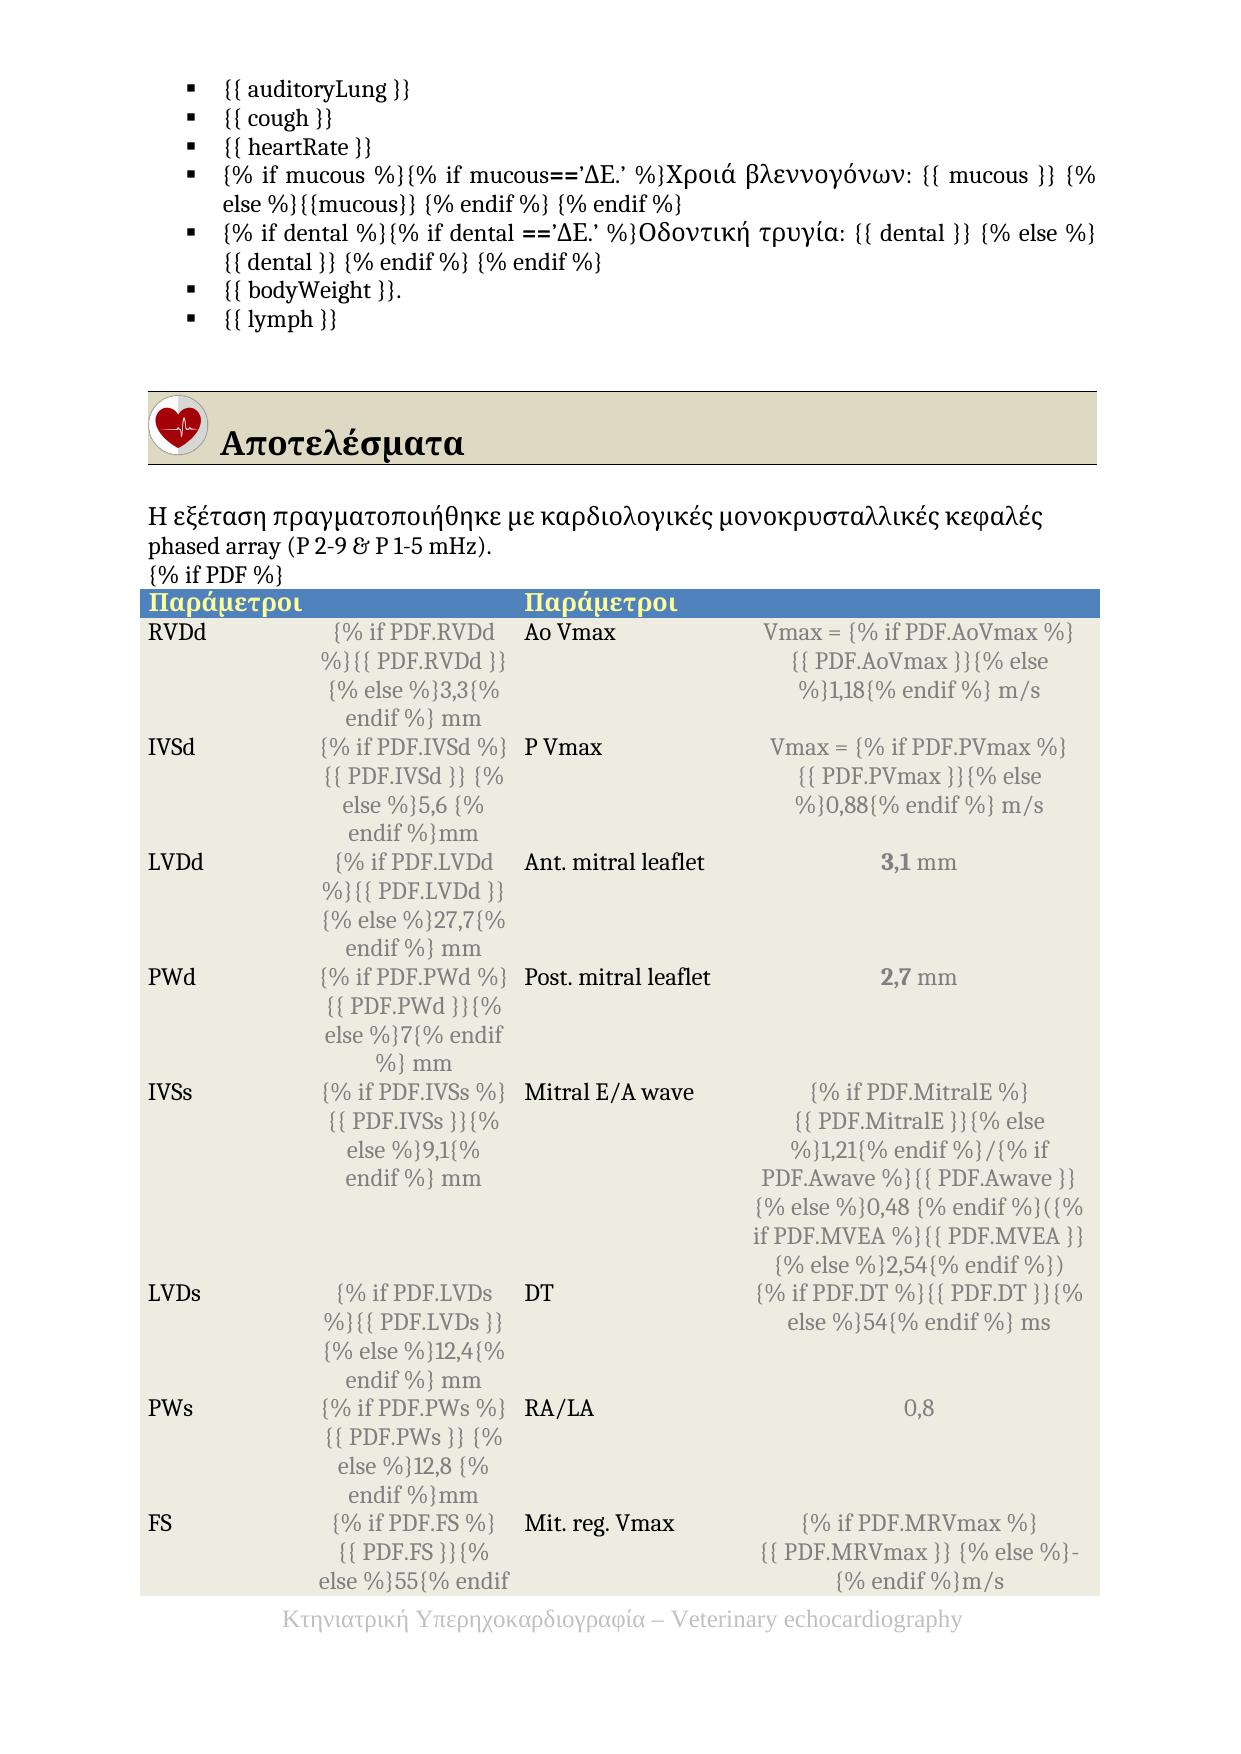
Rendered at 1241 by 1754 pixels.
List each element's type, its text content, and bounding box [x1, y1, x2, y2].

list {% if dental %}{% if dental ==’ΔΕ.’ %}Οδοντική τρυγία: {{ dental }} {% else %}{{ dental }} {% endif %} {% endif %} [185, 219, 1097, 276]
table_header Παράμετροι [517, 589, 738, 618]
table_cell P Vmax [517, 733, 738, 848]
table_cell RVDd [140, 618, 310, 733]
table_cell {% if PDF.IVSd %}{{ PDF.IVSd }} {% else %}5,6 {% endif %}mm [310, 733, 517, 848]
text {% if PDF %} [148, 561, 1097, 589]
table_cell {% if PDF.IVSs %}{{ PDF.IVSs }}{% else %}9,1{% endif %} mm [310, 1078, 517, 1279]
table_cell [738, 1509, 1100, 1596]
table_cell LVDd [140, 848, 310, 963]
table_cell 0,8 [738, 1394, 1100, 1509]
table_cell FS [140, 1509, 310, 1596]
table_cell {% if PDF.LVDd %}{{ PDF.LVDd }}{% else %}27,7{% endif %} mm [310, 848, 517, 963]
text Αποτελέσματα [148, 392, 1097, 464]
table_cell Vmax = {% if PDF.PVmax %}{{ PDF.PVmax }}{% else %}0,88{% endif %} m/s [738, 733, 1100, 848]
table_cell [310, 1509, 517, 1596]
table_cell DT [517, 1279, 738, 1394]
table_cell Mitral E/A wave [517, 1078, 738, 1279]
table_cell 3,1 mm [738, 848, 1100, 963]
table_header Παράμετροι [140, 589, 310, 618]
table_cell 2,7 mm [738, 963, 1100, 1078]
table_cell RA/LA [517, 1394, 738, 1509]
table_cell {% if PDF.LVDs %}{{ PDF.LVDs }}{% else %}12,4{% endif %} mm [310, 1279, 517, 1394]
picture [147, 394, 209, 456]
list {{ auditoryLung }} [185, 75, 1097, 104]
table_header [738, 589, 1100, 618]
table_cell Post. mitral leaflet [517, 963, 738, 1078]
list {{ lymph }} [185, 305, 1097, 334]
table_cell Vmax = {% if PDF.AoVmax %}{{ PDF.AoVmax }}{% else %}1,18{% endif %} m/s [738, 618, 1100, 733]
table_cell IVSs [140, 1078, 310, 1279]
table_cell Ao Vmax [517, 618, 738, 733]
list {{ bodyWeight }}. [185, 276, 1097, 305]
table_cell {% if PDF.MitralE %}{{ PDF.MitralE }}{% else %}1,21{% endif %}/{% if PDF.Awave %}{{ PDF.Awave }} {% else %}0,48 {% endif %}({% if PDF.MVEA %}{{ PDF.MVEA }}{% else %}2,54{% endif %}) [738, 1078, 1100, 1279]
table_cell Mit. reg. Vmax [517, 1509, 738, 1596]
table_cell {% if PDF.DT %}{{ PDF.DT }}{% else %}54{% endif %} ms [738, 1279, 1100, 1394]
table_cell Ant. mitral leaflet [517, 848, 738, 963]
table_cell PWd [140, 963, 310, 1078]
list {{ cough }} [185, 104, 1097, 132]
table_cell LVDs [140, 1279, 310, 1394]
table_cell {% if PDF.PWd %}{{ PDF.PWd }}{% else %}7{% endif %} mm [310, 963, 517, 1078]
text Η εξέταση πραγματοποιήθηκε με καρδιολογικές μονοκρυσταλλικές κεφαλές phased array (P 2-9 & P 1-5 mHz). [148, 503, 1097, 561]
table_cell {% if PDF.PWs %}{{ PDF.PWs }} {% else %}12,8 {% endif %}mm [310, 1394, 517, 1509]
table_header [310, 589, 517, 618]
table_cell IVSd [140, 733, 310, 848]
list {% if mucous %}{% if mucous==’ΔΕ.’ %}Χροιά βλεννογόνων: {{ mucous }} {% else %}{{mucous}} {% endif %} {% endif %} [185, 161, 1097, 219]
list {{ heartRate }} [185, 132, 1097, 161]
table_cell {% if PDF.RVDd %}{{ PDF.RVDd }}{% else %}3,3{% endif %} mm [310, 618, 517, 733]
table_cell PWs [140, 1394, 310, 1509]
